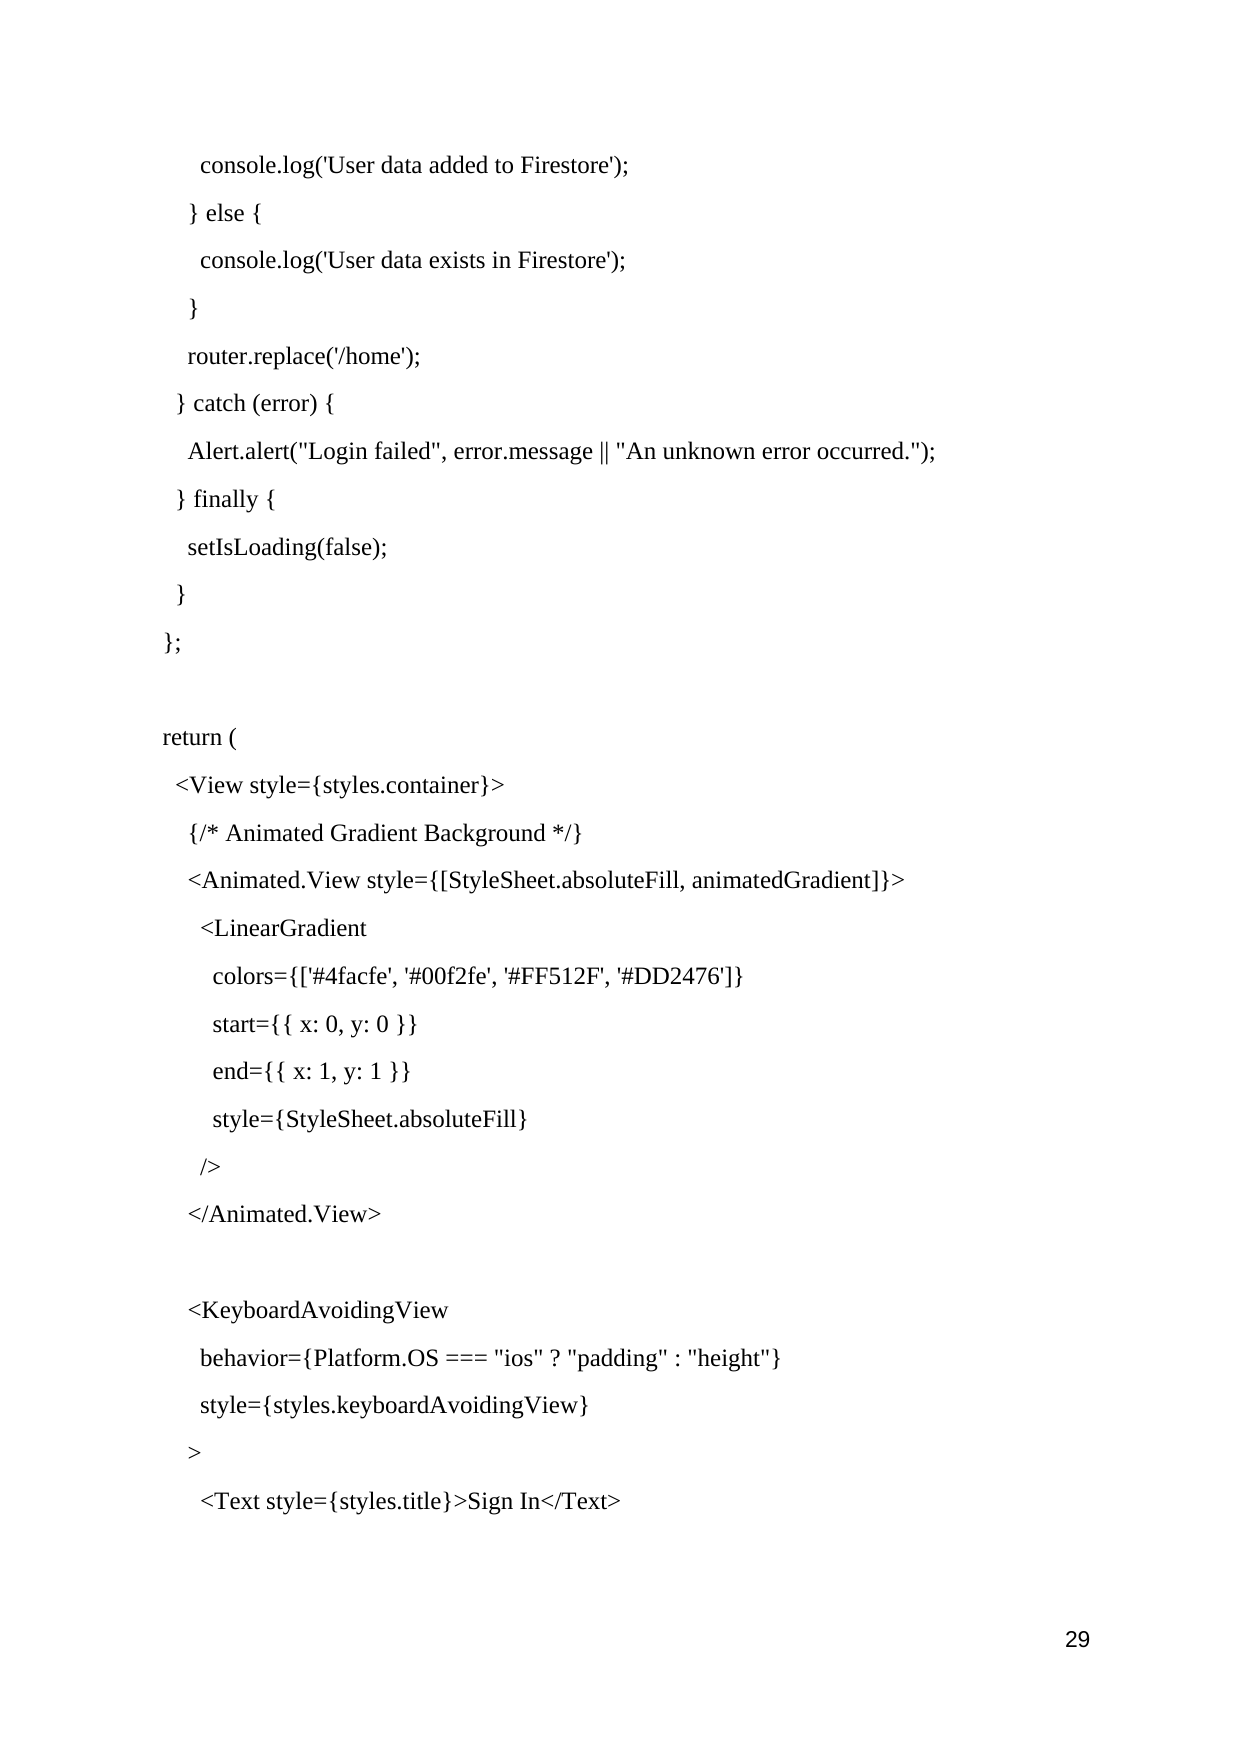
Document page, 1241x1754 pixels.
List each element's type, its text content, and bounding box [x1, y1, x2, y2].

text setIsLoading(false); [150, 532, 1090, 560]
text return ( [150, 722, 1090, 751]
text <View style={styles.container}> [150, 770, 1090, 799]
text Alert.alert("Login failed", error.message || "An unknown error occurred."); [150, 436, 1090, 465]
text <Animated.View style={[StyleSheet.absoluteFill, animatedGradient]}> [150, 866, 1090, 894]
text <KeyboardAvoidingView [150, 1295, 1090, 1324]
text /> [150, 1152, 1090, 1181]
text }; [150, 627, 1090, 656]
text colors={['#4facfe', '#00f2fe', '#FF512F', '#DD2476']} [150, 961, 1090, 990]
text } else { [150, 198, 1090, 226]
text end={{ x: 1, y: 1 }} [150, 1056, 1090, 1085]
text behavior={Platform.OS === "ios" ? "padding" : "height"} [150, 1343, 1090, 1371]
text } [150, 579, 1090, 608]
text <Text style={styles.title}>Sign In</Text> [150, 1486, 1090, 1514]
text style={StyleSheet.absoluteFill} [150, 1104, 1090, 1133]
text </Animated.View> [150, 1199, 1090, 1228]
text console.log('User data added to Firestore'); [150, 150, 1090, 179]
text } [150, 293, 1090, 322]
text <LinearGradient [150, 913, 1090, 942]
text } catch (error) { [150, 388, 1090, 417]
text {/* Animated Gradient Background */} [150, 818, 1090, 847]
text start={{ x: 0, y: 0 }} [150, 1009, 1090, 1037]
text > [150, 1438, 1090, 1467]
text style={styles.keyboardAvoidingView} [150, 1390, 1090, 1419]
text router.replace('/home'); [150, 341, 1090, 369]
text console.log('User data exists in Firestore'); [150, 245, 1090, 274]
text } finally { [150, 484, 1090, 513]
